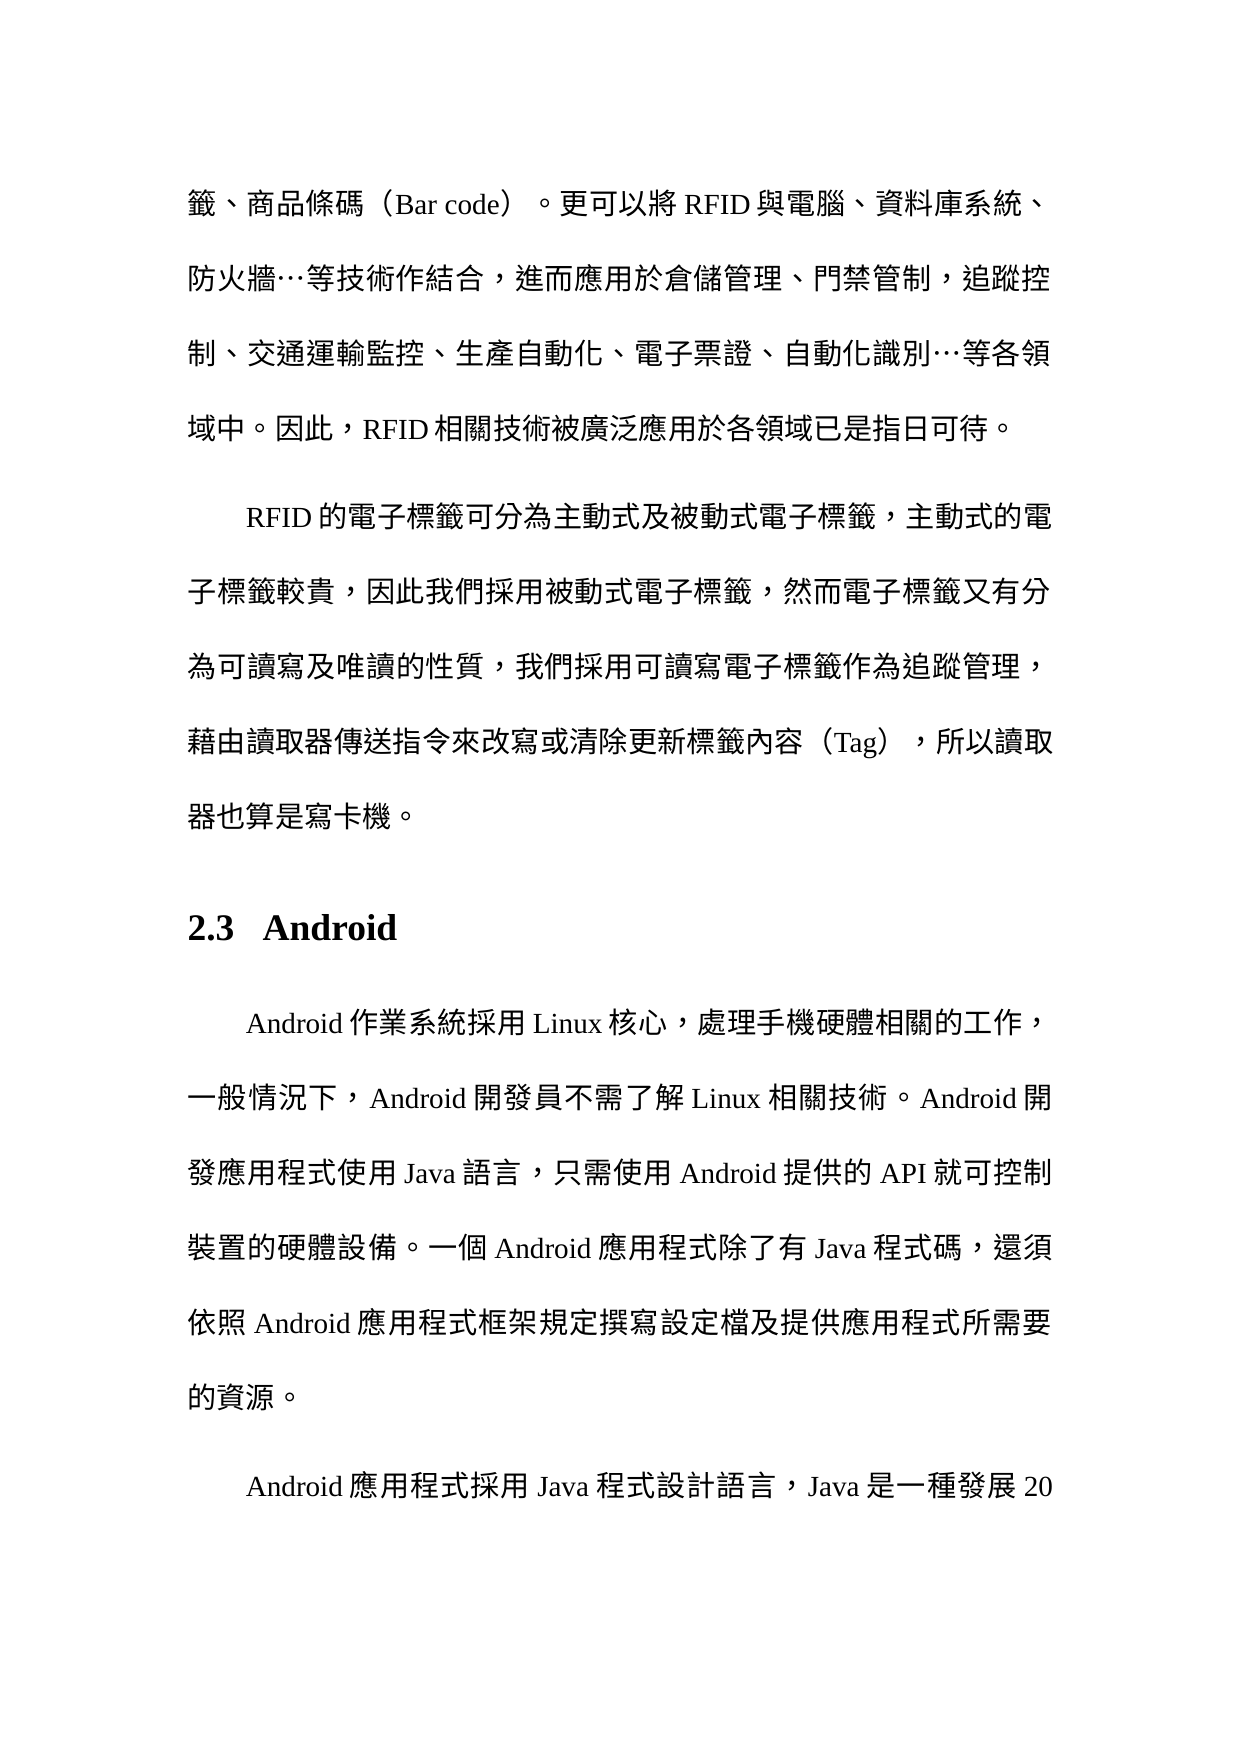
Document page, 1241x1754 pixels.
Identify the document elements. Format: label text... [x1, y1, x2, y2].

subtitle Android [187, 889, 1053, 964]
text Android作業系統採用Linux核心，處理手機硬體相關的工作，一般情況下，Android開發員不需了解Linux相關技術。Android開發應用程式使用Java語言，只需使用Android提供的API就可控制裝置的硬體設備。一個Android應用程式除了有Java程式碼，還須依照Android應用程式框架規定撰寫設定檔及提供應用程式所需要的資源。 [187, 983, 1053, 1433]
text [187, 1446, 1053, 1521]
text RFID的電子標籤可分為主動式及被動式電子標籤，主動式的電子標籤較貴，因此我們採用被動式電子標籤，然而電子標籤又有分為可讀寫及唯讀的性質，我們採用可讀寫電子標籤作為追蹤管理，藉由讀取器傳送指令來改寫或清除更新標籤內容（Tag），所以讀取器也算是寫卡機。 [187, 477, 1053, 852]
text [187, 164, 1053, 464]
